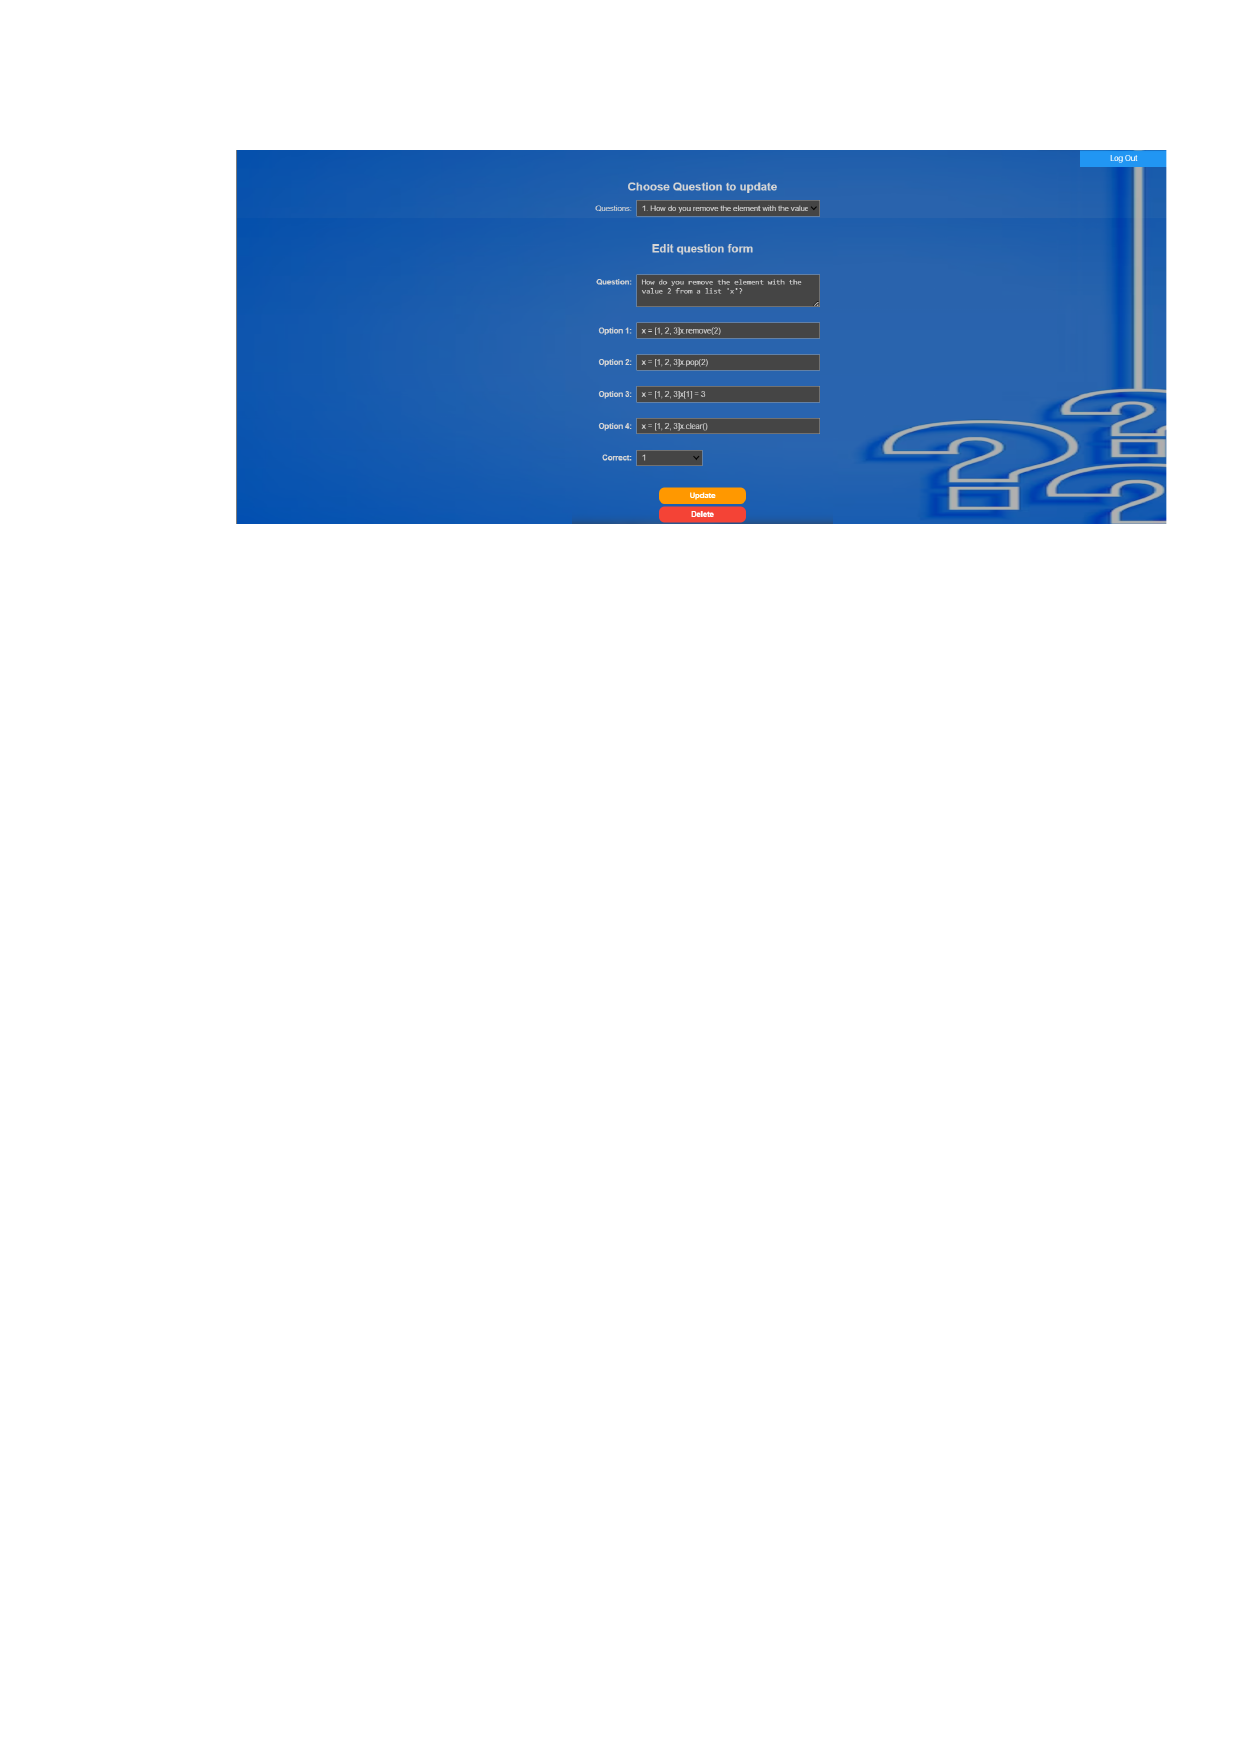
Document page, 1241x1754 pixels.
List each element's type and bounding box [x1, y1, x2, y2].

picture [236, 150, 1167, 524]
